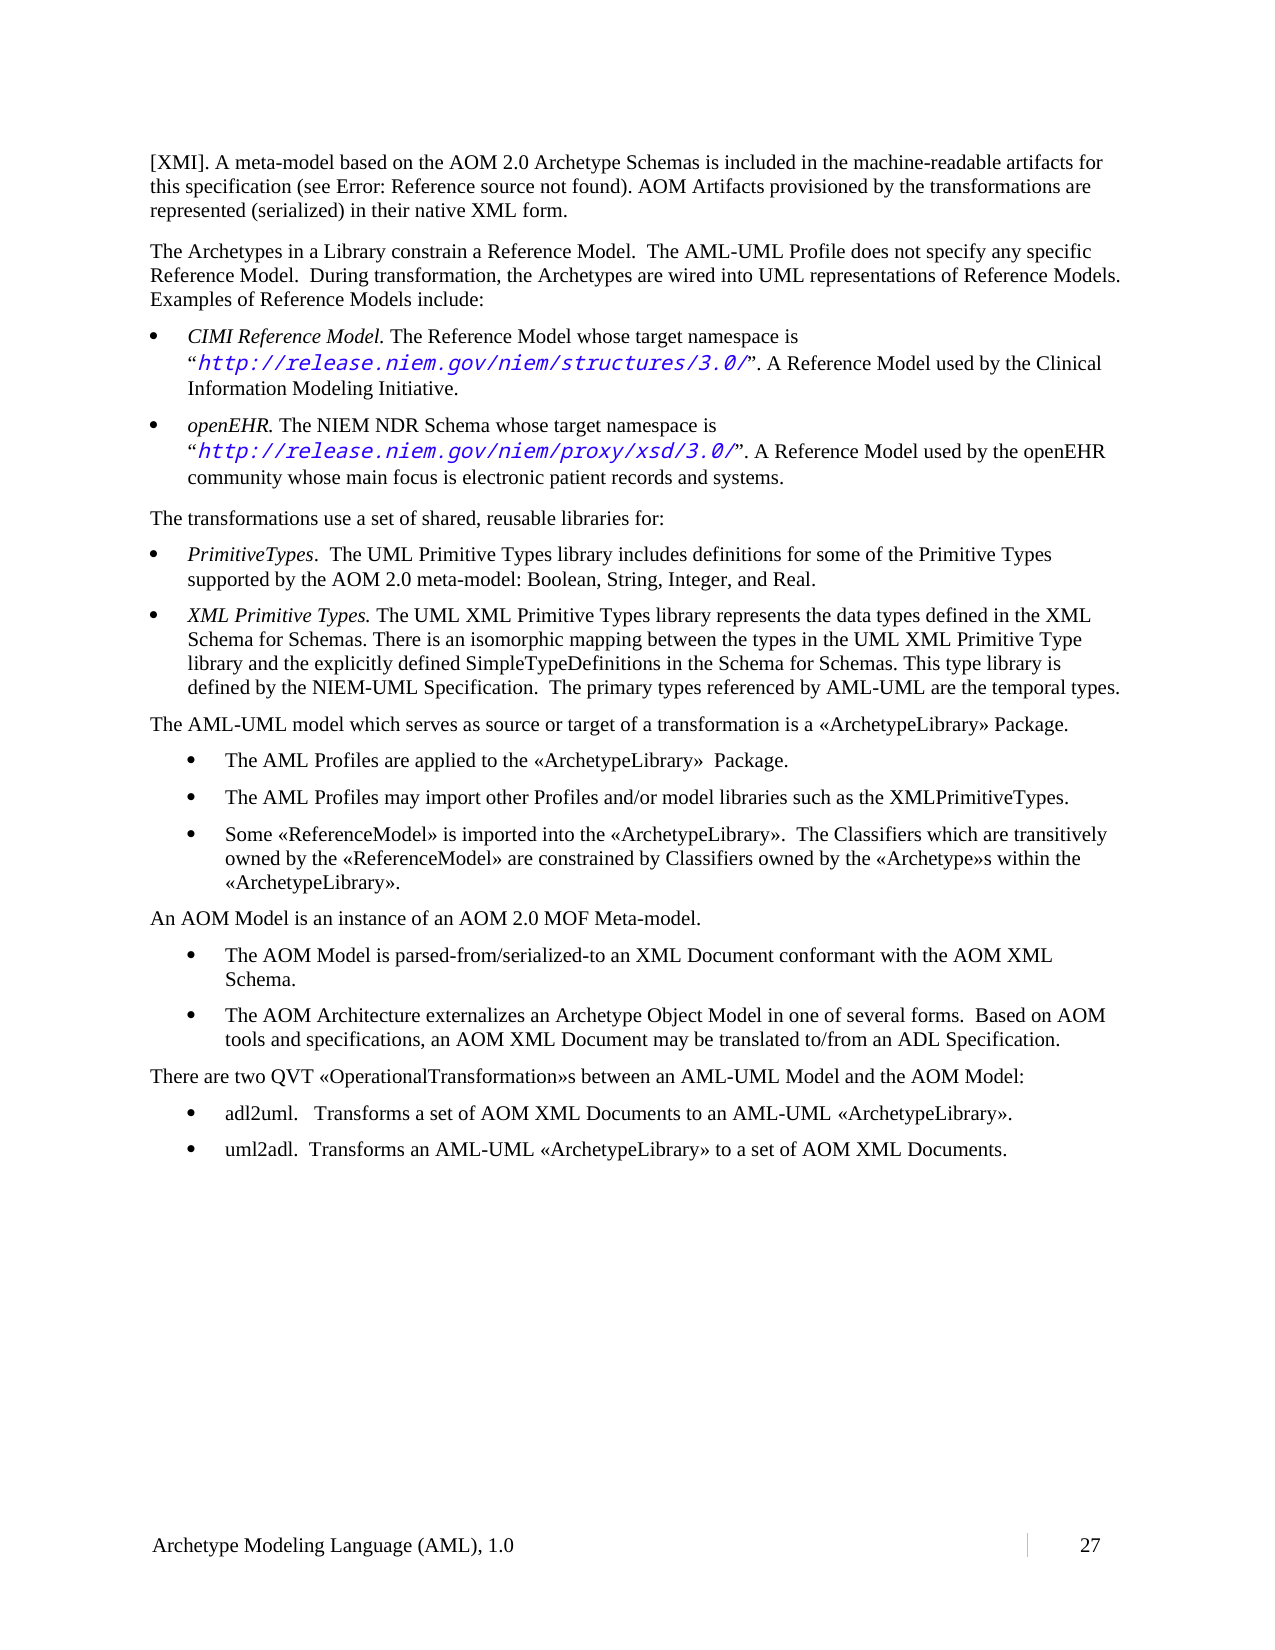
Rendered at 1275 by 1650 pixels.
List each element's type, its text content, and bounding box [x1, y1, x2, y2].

list uml2adl. Transforms an AML-UML «ArchetypeLibrary» to a set of AOM XML Documents. [187, 1137, 1125, 1161]
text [150, 150, 1125, 222]
text The Archetypes in a Library constrain a Reference Model. The AML-UML Profile does not specify any specific Reference Model. During transformation, the Archetypes are wired into UML representations of Reference Models. Examples of Reference Models include: [150, 239, 1125, 311]
list The AOM Model is parsed-from/serialized-to an XML Document conformant with the AOM XML Schema. [187, 943, 1125, 991]
text CIMI Reference Model. The Reference Model whose target namespace is “http://release.niem.gov/niem/structures/3.0/”. A Reference Model used by the Clinical Information Modeling Initiative. [150, 323, 1125, 400]
list adl2uml. Transforms a set of AOM XML Documents to an AML-UML «ArchetypeLibrary». [187, 1101, 1125, 1124]
text The transformations use a set of shared, reusable libraries for: [150, 506, 1125, 530]
list The AOM Architecture externalizes an Archetype Object Model in one of several forms. Based on AOM tools and specifications, an AOM XML Document may be translated to/from an ADL Specification. [187, 1003, 1125, 1051]
text XML Primitive Types. The UML XML Primitive Types library represents the data types defined in the XML Schema for Schemas. There is an isomorphic mapping between the types in the UML XML Primitive Type library and the explicitly defined SimpleTypeDefinitions in the Schema for Schemas. This type library is defined by the NIEM-UML Specification. The primary types referenced by AML-UML are the temporal types. [150, 603, 1125, 699]
list The AML Profiles may import other Profiles and/or model libraries such as the XMLPrimitiveTypes. [187, 785, 1125, 809]
list An AOM Model is an instance of an AOM 2.0 MOF Meta-model. [150, 906, 1125, 930]
list There are two QVT «OperationalTransformation»s between an AML-UML Model and the AOM Model: [150, 1064, 1125, 1088]
text PrimitiveTypes. The UML Primitive Types library includes definitions for some of the Primitive Types supported by the AOM 2.0 meta-model: Boolean, String, Integer, and Real. [150, 542, 1125, 591]
list Some «ReferenceModel» is imported into the «ArchetypeLibrary». The Classifiers which are transitively owned by the «ReferenceModel» are constrained by Classifiers owned by the «Archetype»s within the «ArchetypeLibrary». [187, 821, 1125, 894]
list The AML Profiles are applied to the «ArchetypeLibrary» Package. [187, 748, 1125, 772]
text openEHR. The NIEM NDR Schema whose target namespace is “http://release.niem.gov/niem/proxy/xsd/3.0/”. A Reference Model used by the openEHR community whose main focus is electronic patient records and systems. [150, 413, 1125, 489]
list The AML-UML model which serves as source or target of a transformation is a «ArchetypeLibrary» Package. [150, 712, 1125, 736]
